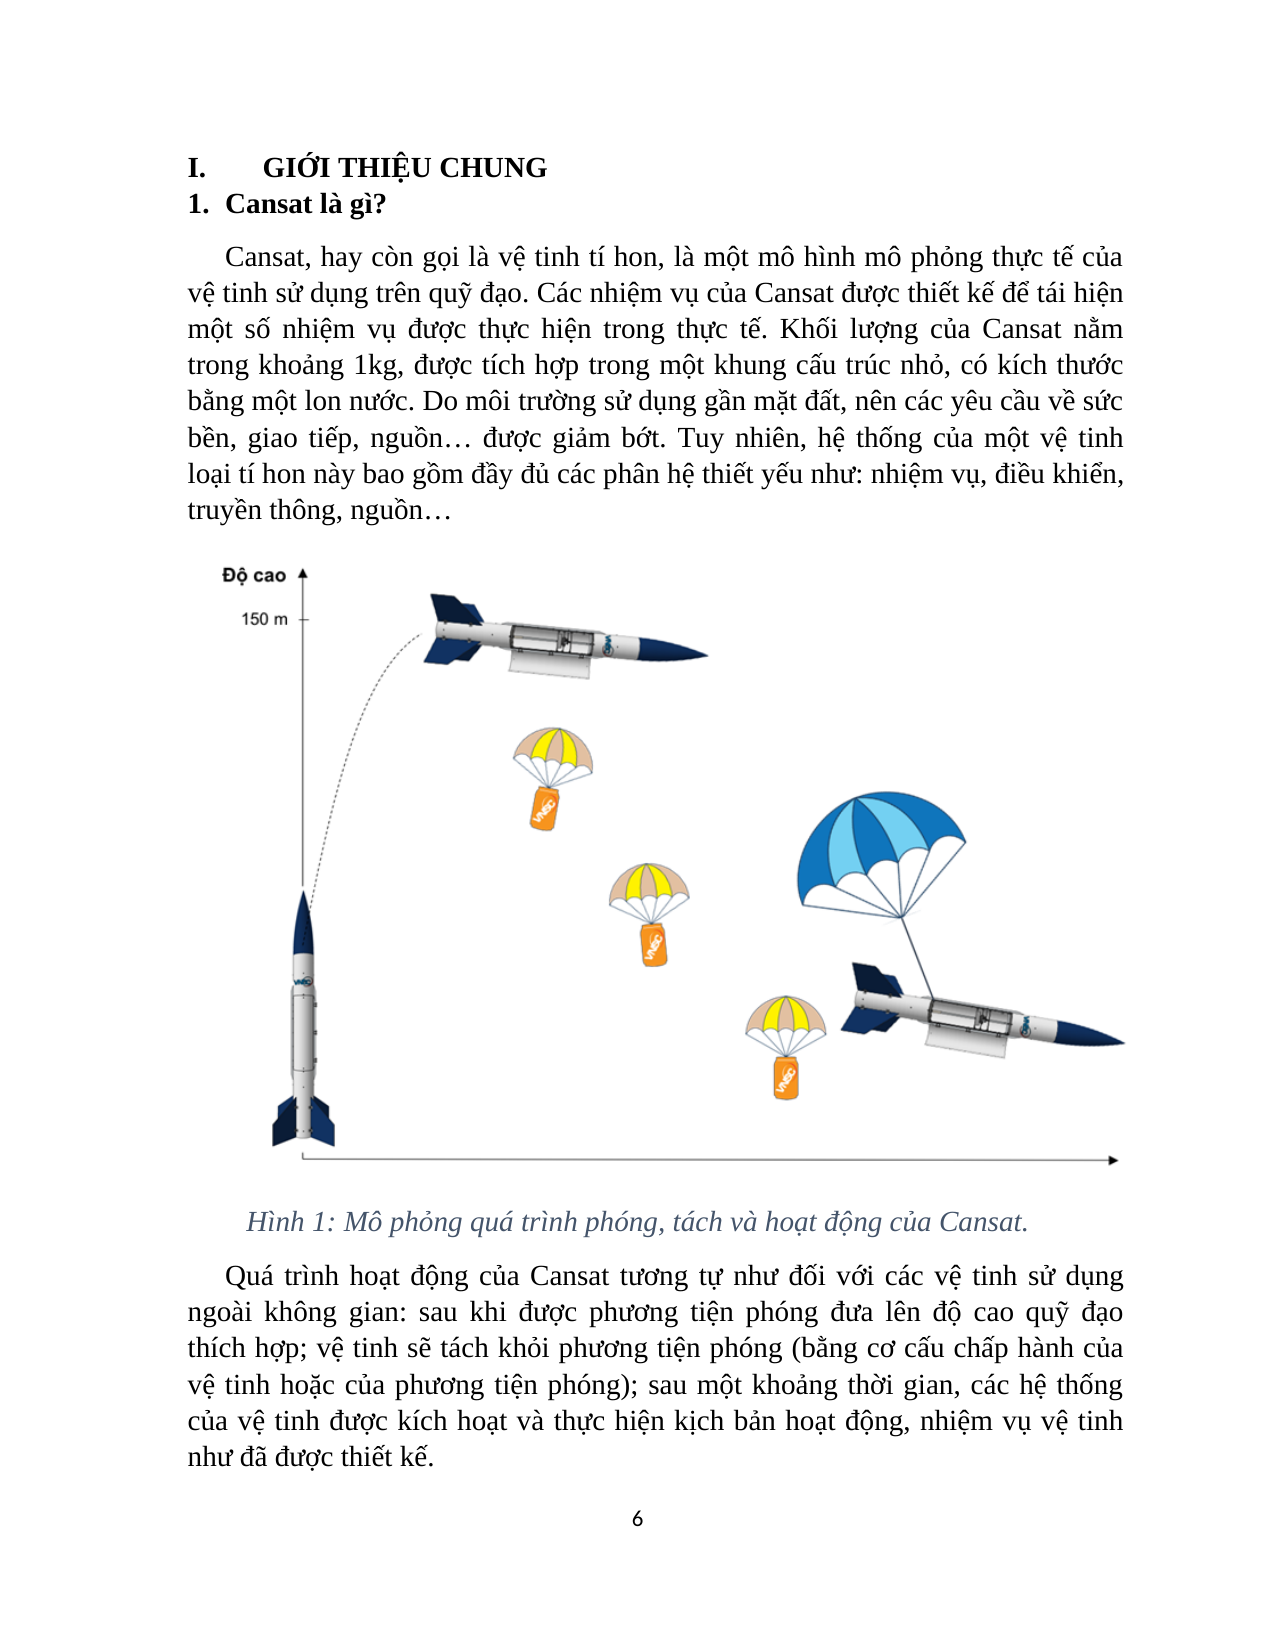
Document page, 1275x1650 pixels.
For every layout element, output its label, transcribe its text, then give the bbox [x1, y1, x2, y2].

text Quá trình hoạt động của Cansat tương tự như đối với các vệ tinh sử dụng ngoài không gian: sau khi được phương tiện phóng đưa lên độ cao quỹ đạo thích hợp; vệ tinh sẽ tách khỏi phương tiện phóng (bằng cơ cấu chấp hành của vệ tinh hoặc của phương tiện phóng); sau một khoảng thời gian, các hệ thống của vệ tinh được kích hoạt và thực hiện kịch bản hoạt động, nhiệm vụ vệ tinh như đã được thiết kế. [187, 1258, 1125, 1473]
list GIỚI THIỆU CHUNG [187, 150, 1125, 183]
text Hình 1: Mô phỏng quá trình phóng, tách và hoạt động của Cansat. [150, 1204, 1125, 1237]
list Cansat là gì? [187, 186, 1125, 220]
text Cansat, hay còn gọi là vệ tinh tí hon, là một mô hình mô phỏng thực tế của vệ tinh sử dụng trên quỹ đạo. Các nhiệm vụ của Cansat được thiết kế để tái hiện một số nhiệm vụ được thực hiện trong thực tế. Khối lượng của Cansat nằm trong khoảng 1kg, được tích hợp trong một khung cấu trúc nhỏ, có kích thước bằng một lon nước. Do môi trường sử dụng gần mặt đất, nên các yêu cầu về sức bền, giao tiếp, nguồn… được giảm bớt. Tuy nhiên, hệ thống của một vệ tinh loại tí hon này bao gồm đầy đủ các phân hệ thiết yếu như: nhiệm vụ, điều khiển, truyền thông, nguồn… [187, 239, 1125, 526]
picture [187, 544, 1163, 1186]
